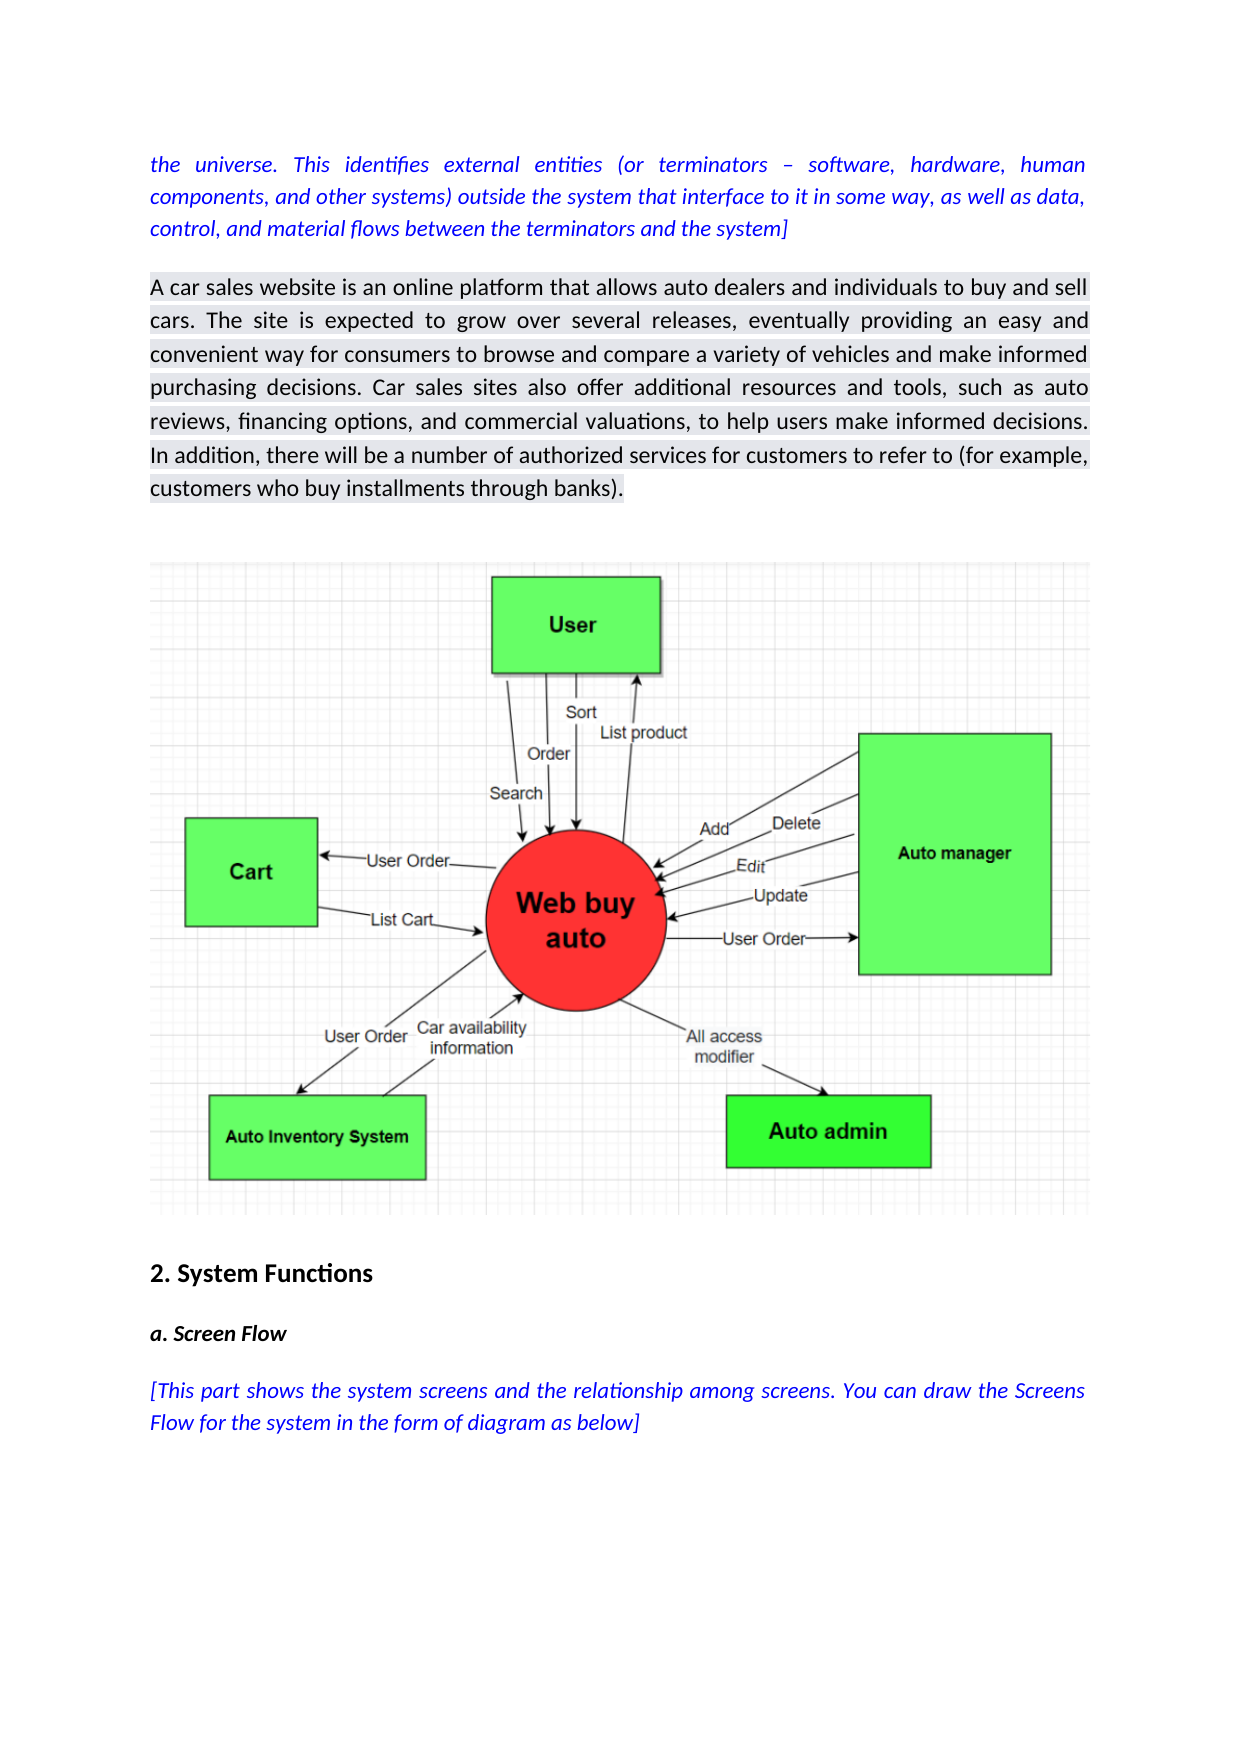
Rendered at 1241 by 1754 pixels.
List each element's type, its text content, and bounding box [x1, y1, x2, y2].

text [This part shows the system screens and the relationship among screens. You can draw the Screens Flow for the system in the form of diagram as below] [150, 1376, 1090, 1436]
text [150, 150, 1090, 242]
subtitle a. Screen Flow [150, 1319, 1090, 1347]
subtitle 2. System Functions [150, 1256, 1090, 1289]
picture [150, 562, 1091, 1215]
